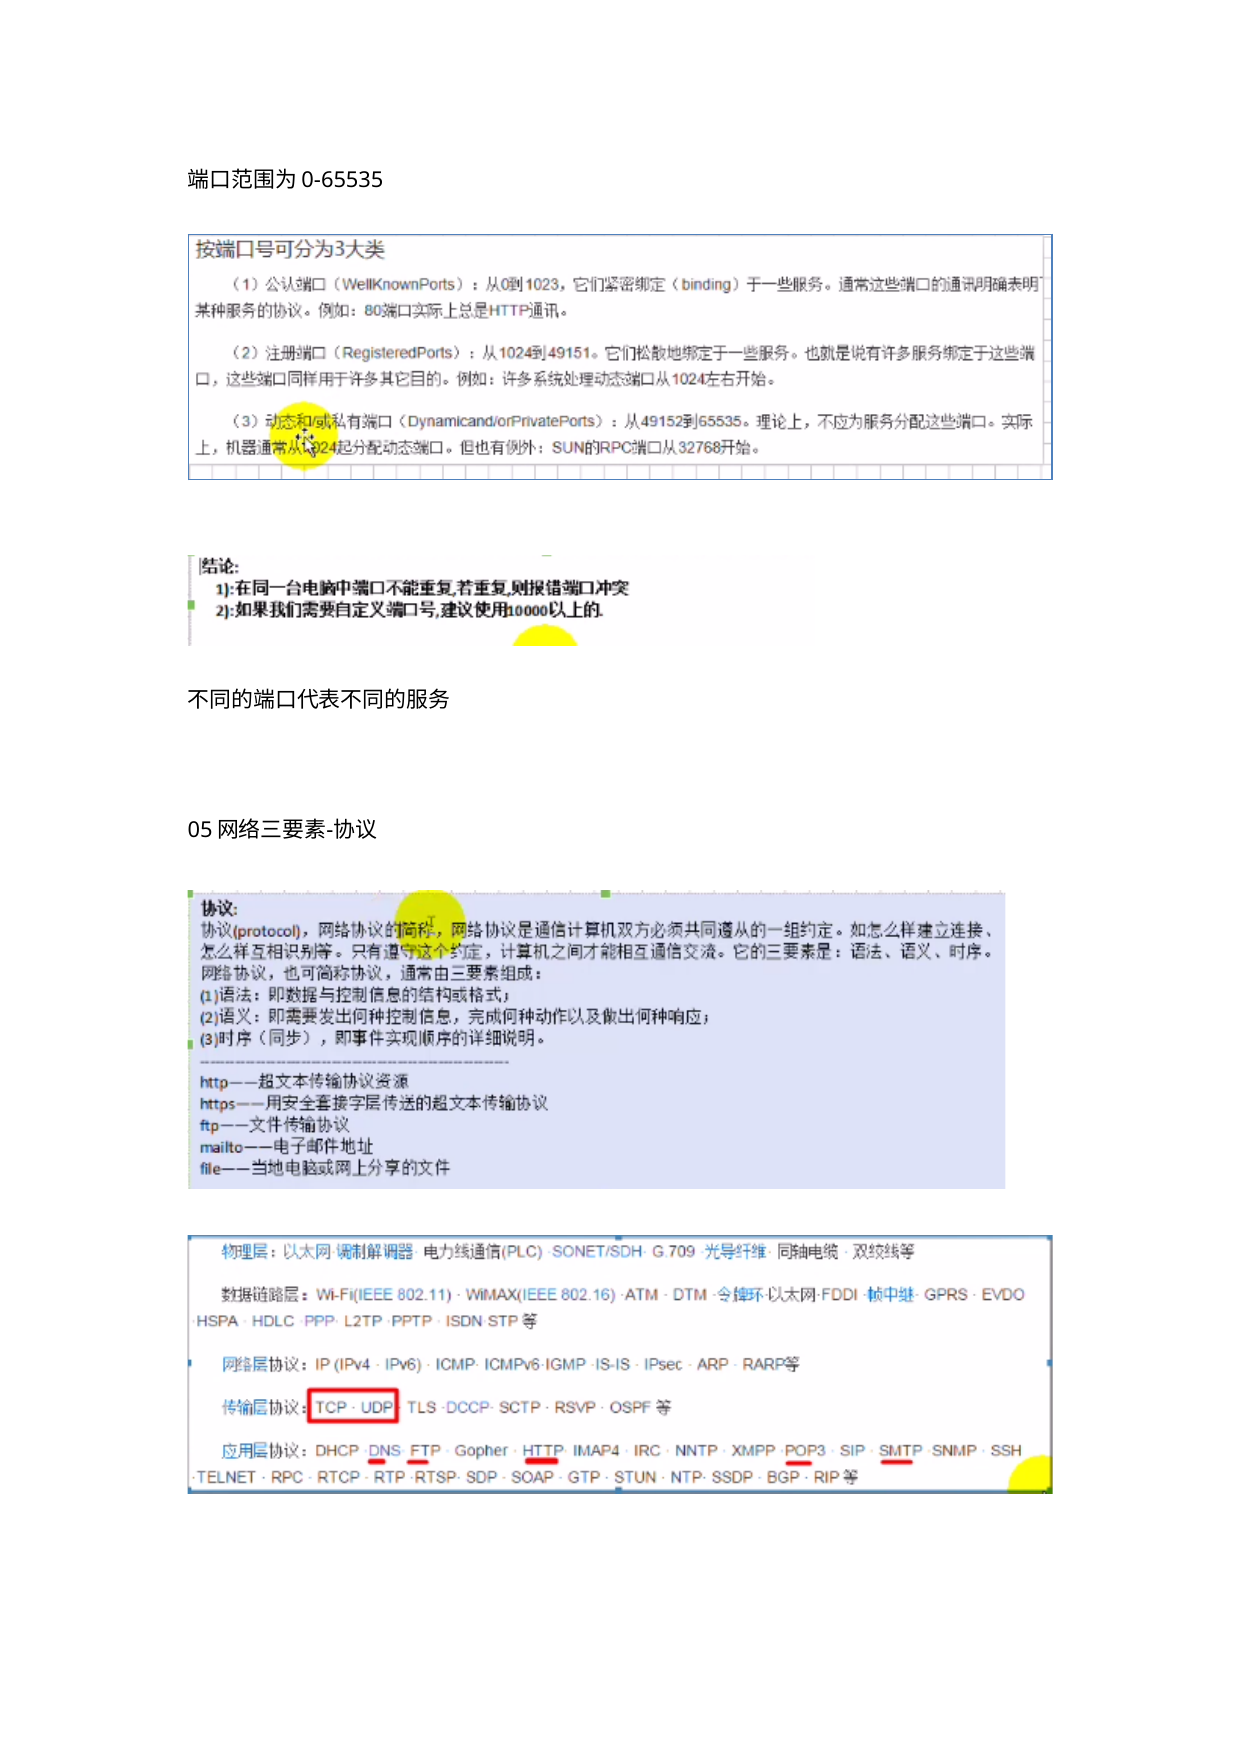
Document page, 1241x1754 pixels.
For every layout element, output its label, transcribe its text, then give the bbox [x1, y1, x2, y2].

picture [187, 890, 1006, 1189]
text 不同的端口代表不同的服务 [187, 682, 1053, 714]
picture [189, 235, 1051, 479]
picture [187, 1235, 1053, 1494]
text 05网络三要素-协议 [187, 812, 1053, 844]
text 端口范围为0-65535 [187, 162, 1053, 194]
picture [187, 555, 816, 646]
